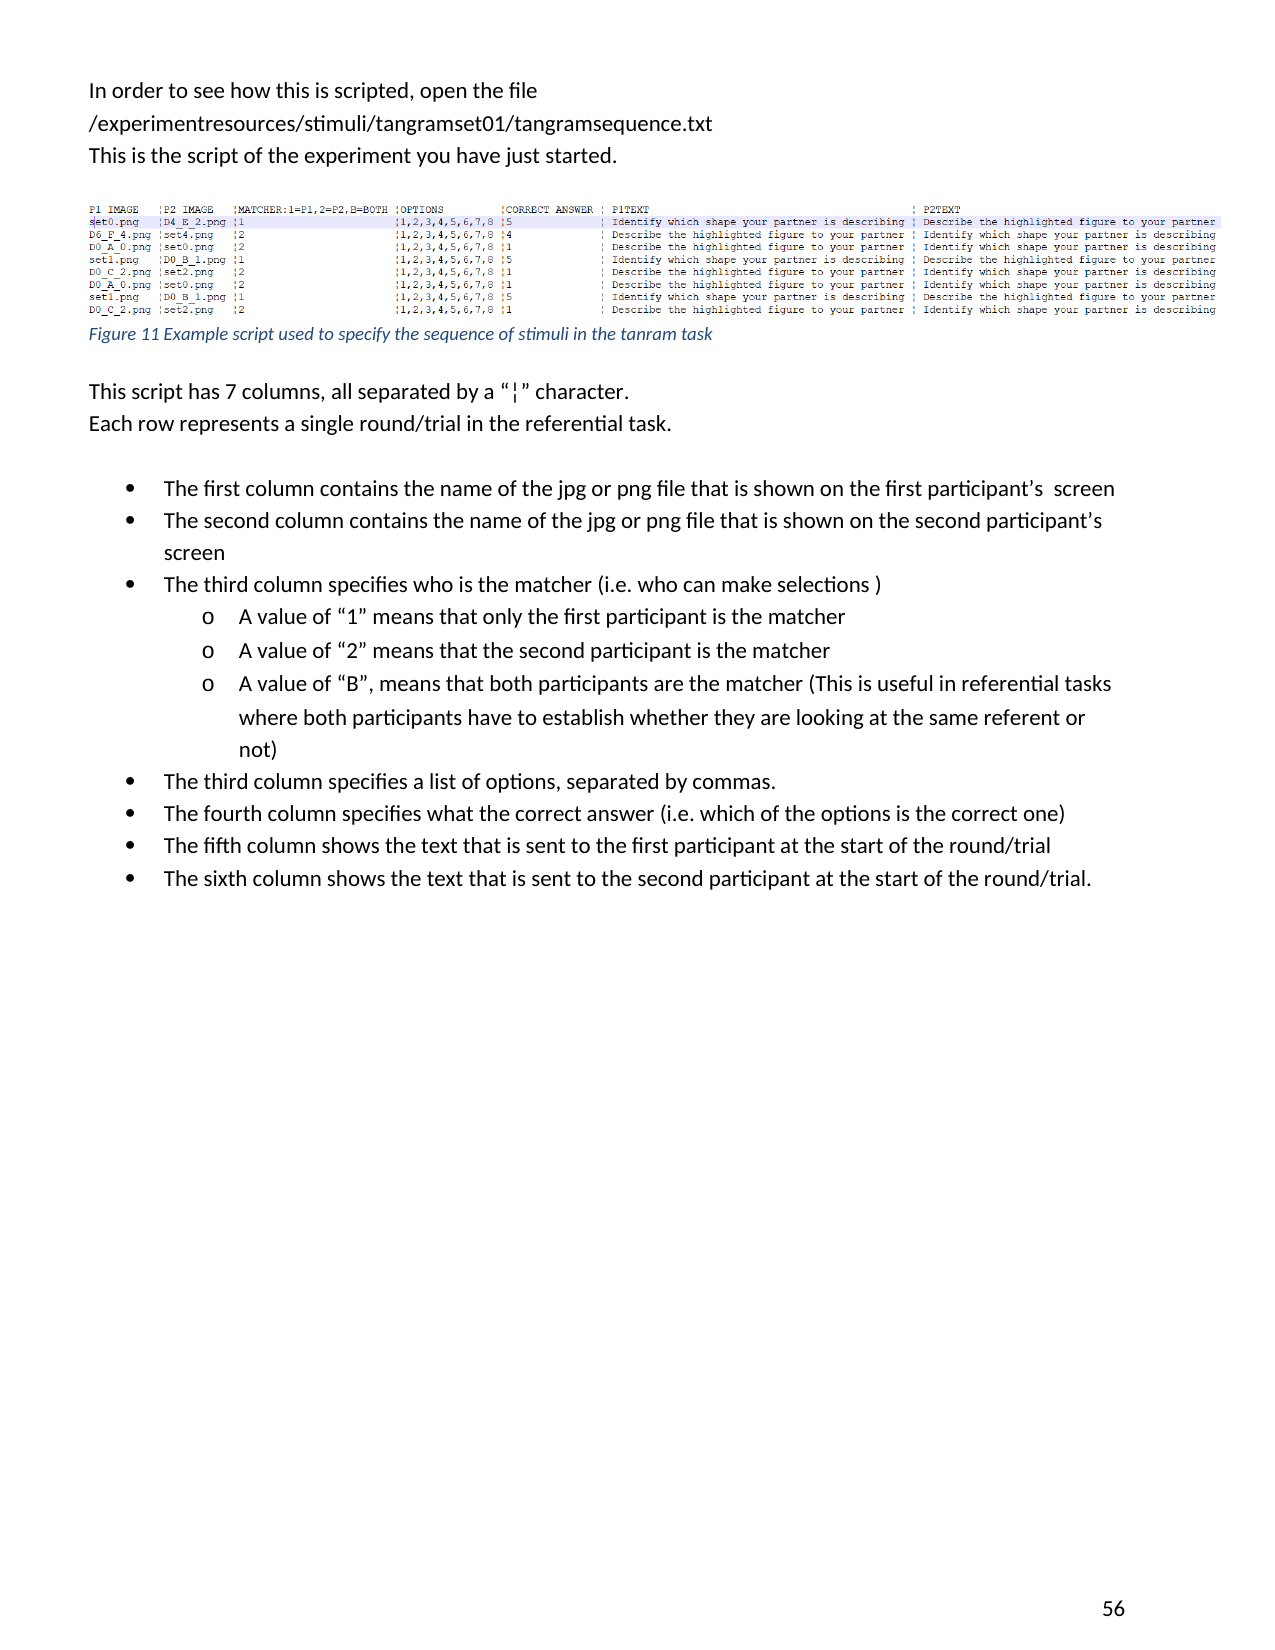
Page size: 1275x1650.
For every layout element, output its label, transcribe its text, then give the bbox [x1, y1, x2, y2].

list A value of “2” means that the second participant is the matcher [201, 636, 1125, 665]
list The fifth column shows the text that is sent to the first participant at the start of the round/trial [126, 832, 1125, 859]
text This script has 7 columns, all separated by a “¦” character. [89, 377, 1125, 405]
picture [88, 205, 1221, 318]
list A value of “B”, means that both participants are the matcher (This is useful in referential tasks where both participants have to establish whether they are looking at the same referent or not) [201, 669, 1125, 763]
text /experimentresources/stimuli/tangramset01/tangramsequence.txt [89, 109, 1125, 137]
text Each row represents a single round/trial in the referential task. [89, 409, 1125, 437]
text Figure 11 Example script used to specify the sequence of stimuli in the tanram task [89, 322, 1125, 345]
list The third column specifies a list of options, separated by commas. [126, 767, 1125, 795]
list The second column contains the name of the jpg or png file that is shown on the second participant’s screen [126, 506, 1125, 566]
list The fourth column specifies what the correct answer (i.e. which of the options is the correct one) [126, 799, 1125, 827]
list The first column contains the name of the jpg or png file that is shown on the first participant’s screen [126, 474, 1125, 502]
list The third column specifies who is the matcher (i.e. who can make selections ) [126, 570, 1125, 598]
text In order to see how this is scripted, open the file [89, 77, 1125, 104]
text This is the script of the experiment you have just started. [89, 141, 1125, 169]
list A value of “1” means that only the first participant is the matcher [201, 602, 1125, 632]
list The sixth column shows the text that is sent to the second participant at the start of the round/trial. [126, 864, 1125, 892]
